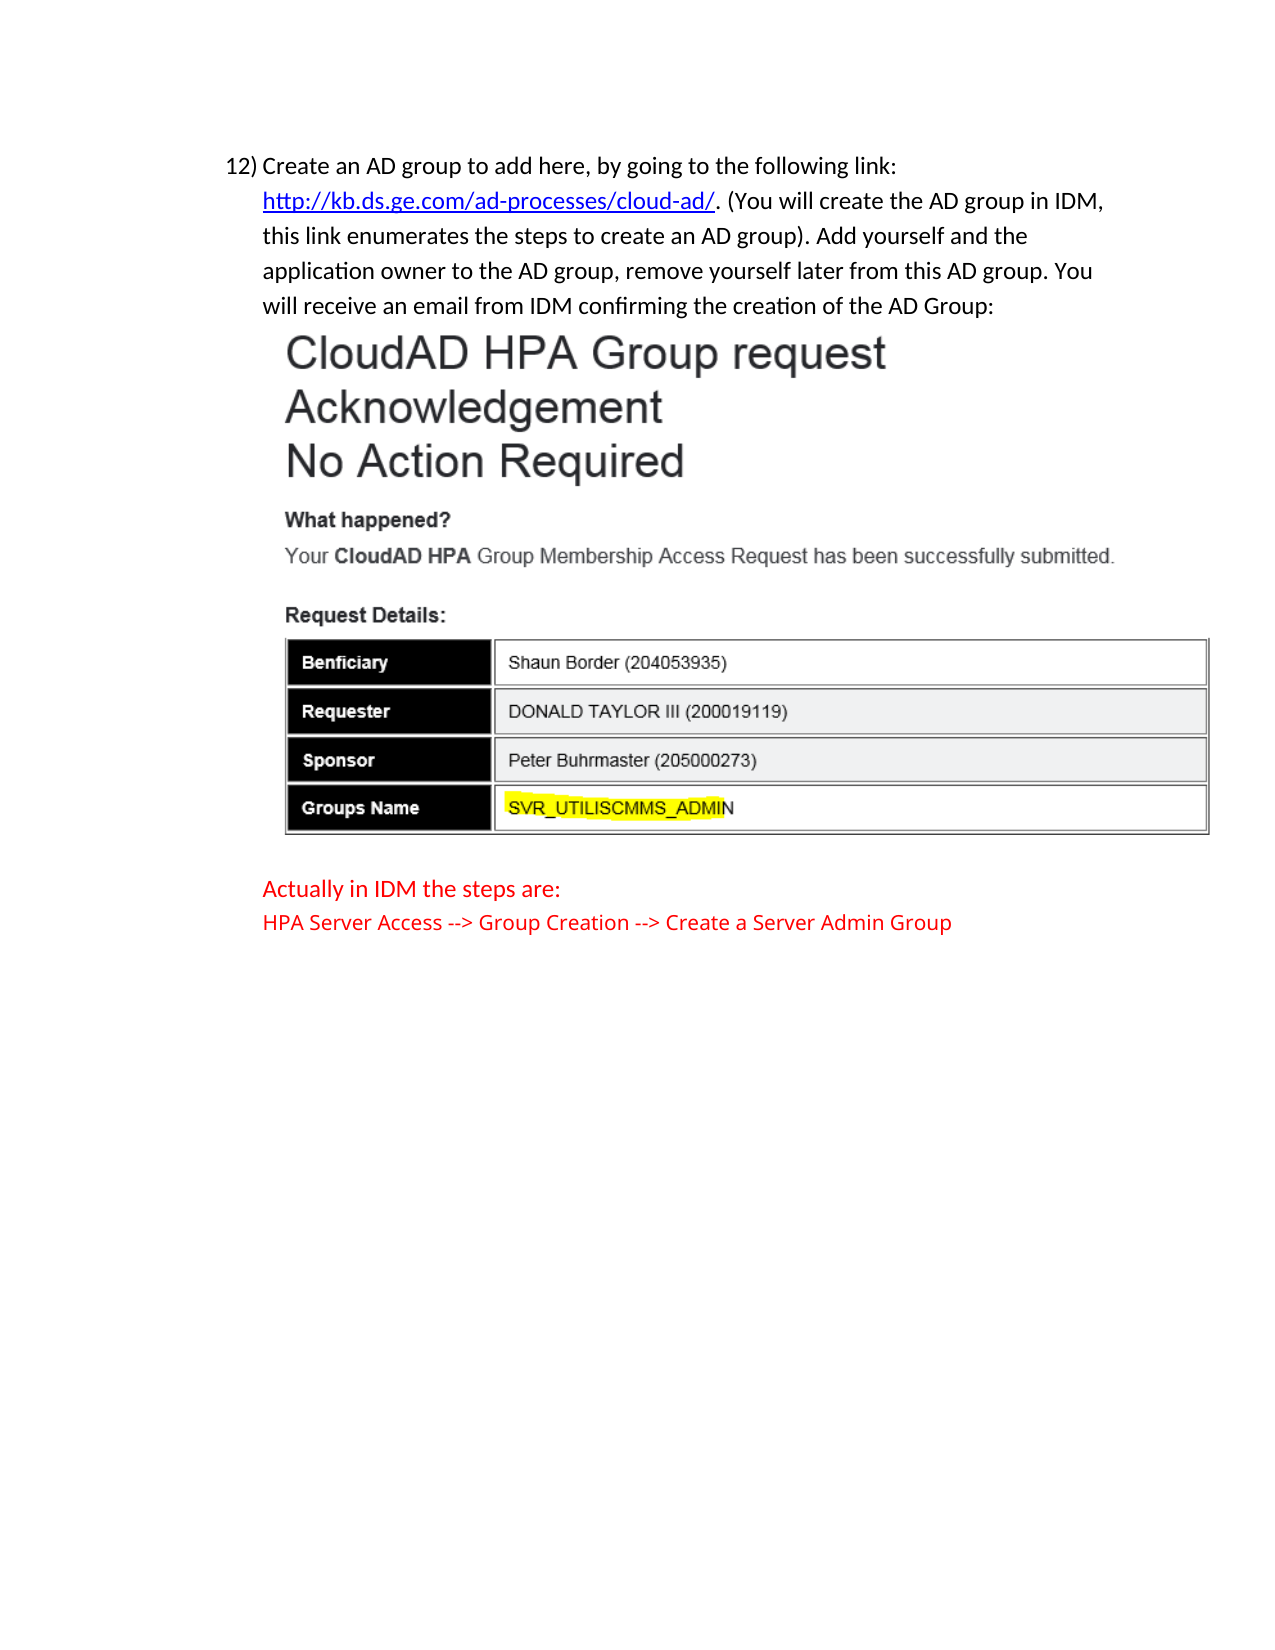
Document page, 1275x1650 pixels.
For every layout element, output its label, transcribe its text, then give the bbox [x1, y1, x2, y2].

list Create an AD group to add here, by going to the following link: http://kb.ds.ge.com/ad-processes/cloud-ad/. (You will create the AD group in IDM, this link enumerates the steps to create an AD group). Add yourself and the application owner to the AD group, remove yourself later from this AD group. You will receive an email from IDM confirming the creation of the AD Group: [225, 150, 1125, 321]
list Actually in IDM the steps are: [262, 873, 1125, 904]
list HPA Server Access --> Group Creation --> Create a Server Admin Group [262, 908, 1125, 937]
picture [262, 325, 1238, 835]
